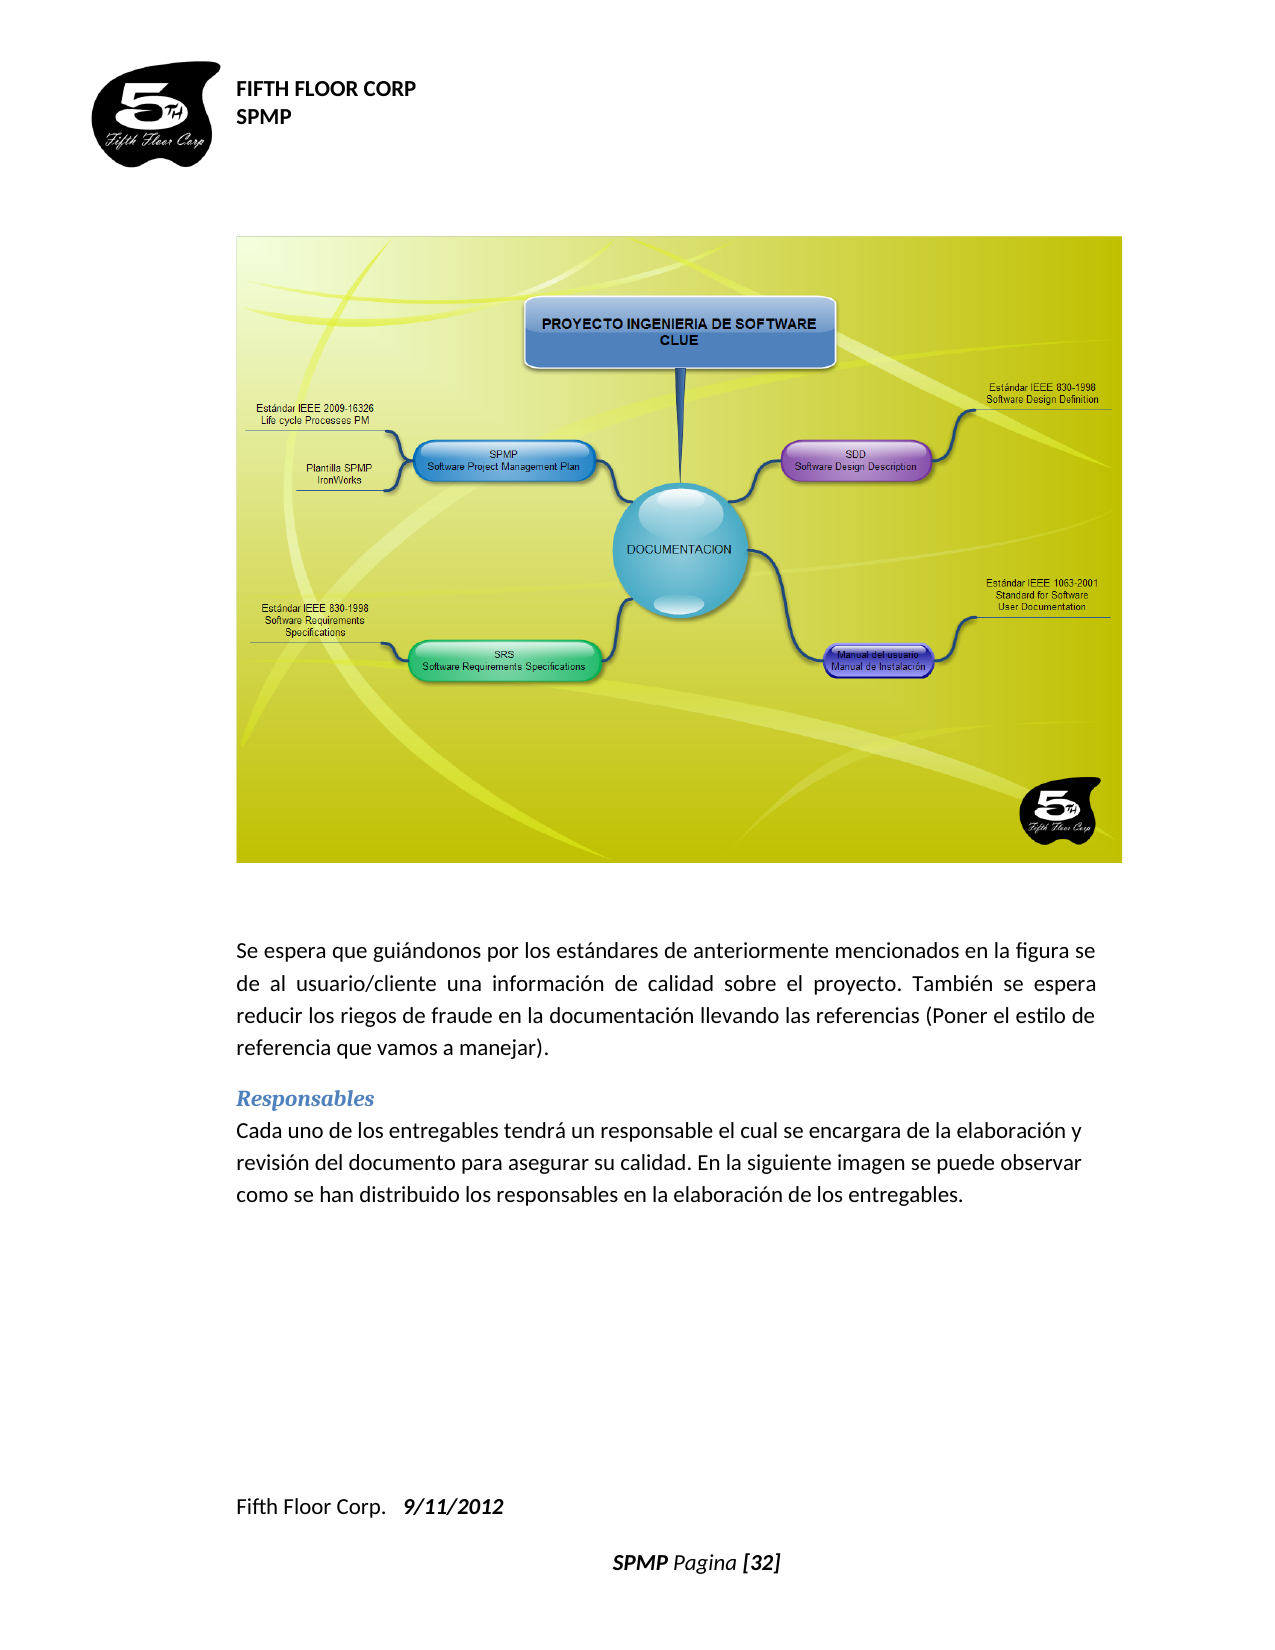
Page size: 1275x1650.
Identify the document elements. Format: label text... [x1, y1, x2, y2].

text Se espera que guiándonos por los estándares de anteriormente mencionados en la figura se de al usuario/cliente una información de calidad sobre el proyecto. También se espera reducir los riegos de fraude en la documentación llevando las referencias (Poner el estilo de referencia que vamos a manejar). [236, 936, 1098, 1061]
subtitle Responsables [236, 1086, 1098, 1112]
picture [85, 54, 223, 173]
text Cada uno de los entregables tendrá un responsable el cual se encargara de la elaboración y revisión del documento para asegurar su calidad. En la siguiente imagen se puede observar como se han distribuido los responsables en la elaboración de los entregables. [236, 1116, 1098, 1209]
picture [236, 236, 1123, 863]
